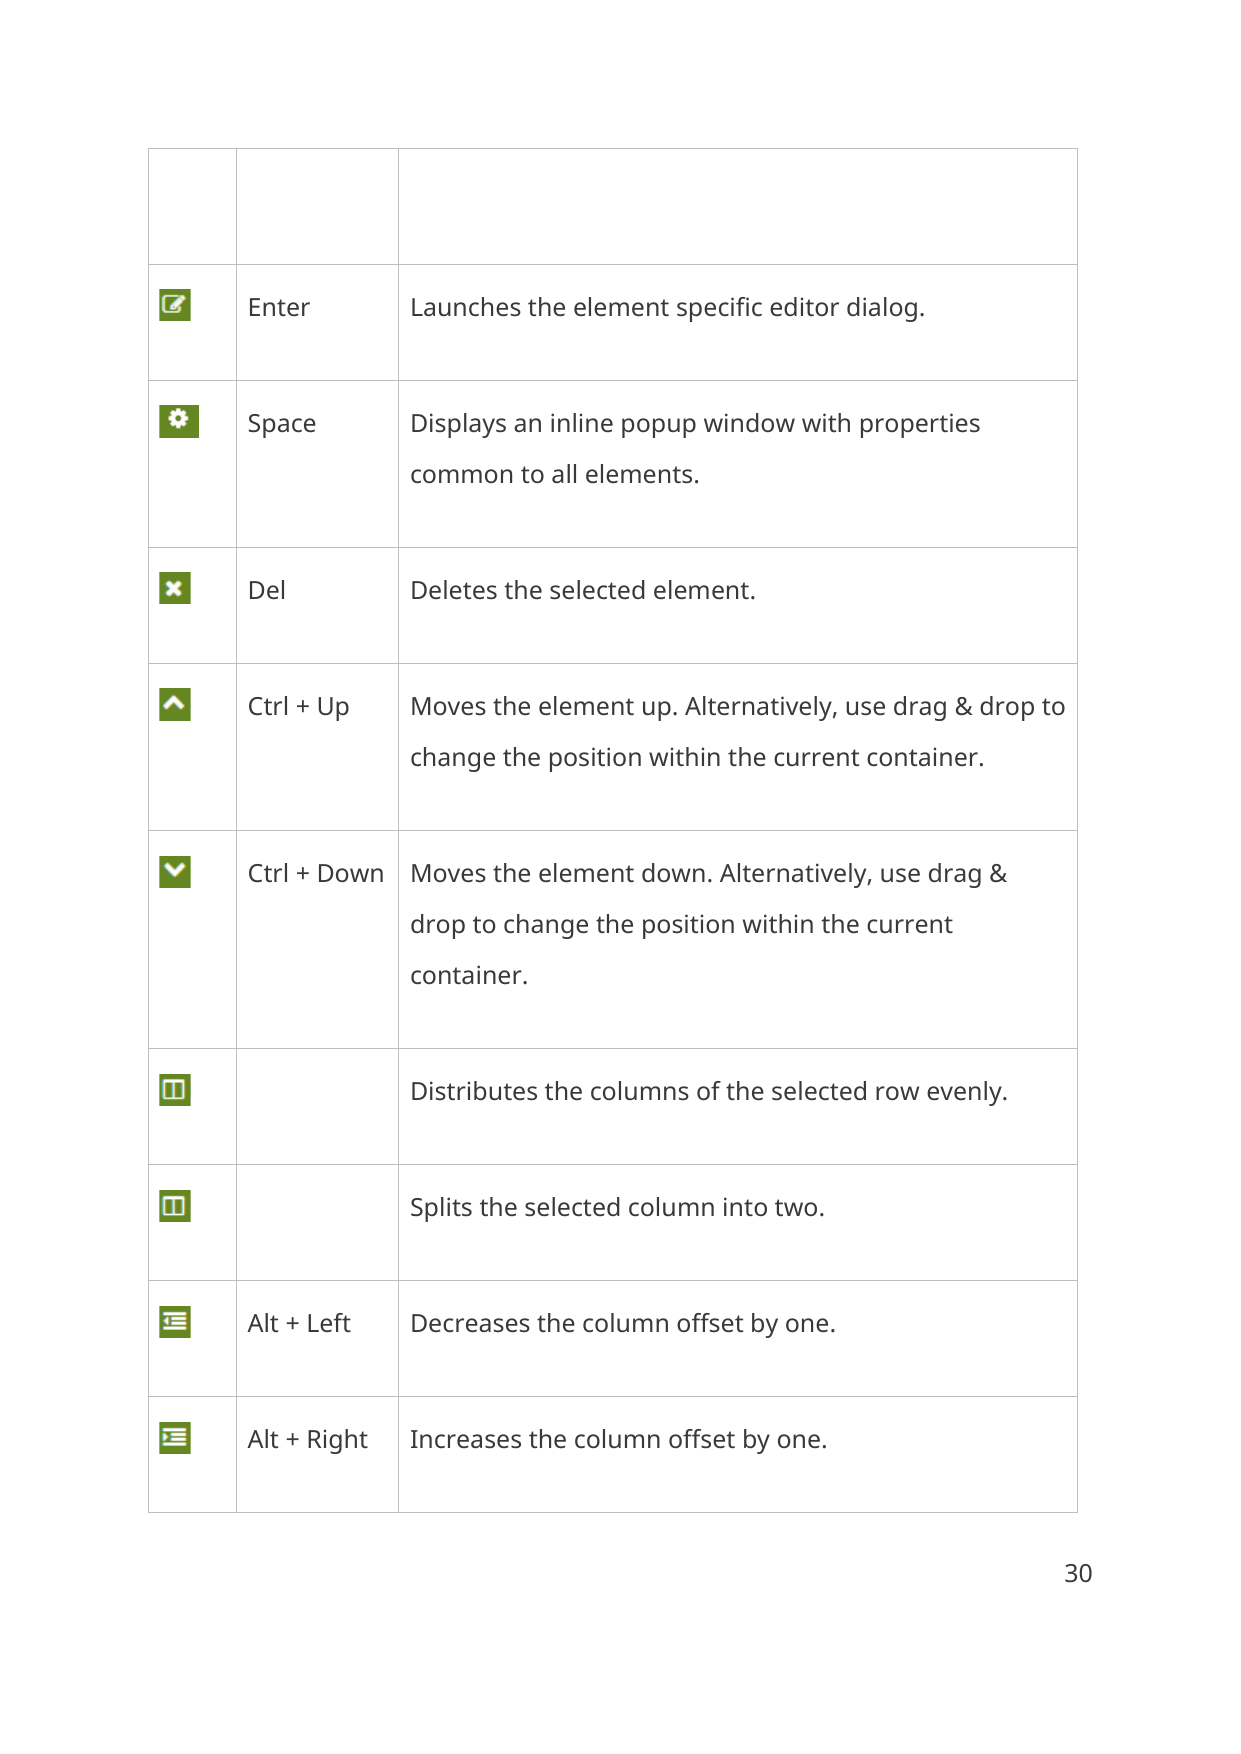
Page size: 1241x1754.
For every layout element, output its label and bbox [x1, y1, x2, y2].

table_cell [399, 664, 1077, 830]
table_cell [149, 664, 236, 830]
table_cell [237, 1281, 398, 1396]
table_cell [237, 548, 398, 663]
picture [159, 405, 199, 438]
picture [159, 1422, 191, 1454]
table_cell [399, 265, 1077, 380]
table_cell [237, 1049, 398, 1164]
picture [159, 1074, 191, 1106]
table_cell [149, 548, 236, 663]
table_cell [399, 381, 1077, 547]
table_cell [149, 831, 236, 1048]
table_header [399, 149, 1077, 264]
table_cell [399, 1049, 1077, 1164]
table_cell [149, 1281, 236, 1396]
picture [159, 688, 191, 721]
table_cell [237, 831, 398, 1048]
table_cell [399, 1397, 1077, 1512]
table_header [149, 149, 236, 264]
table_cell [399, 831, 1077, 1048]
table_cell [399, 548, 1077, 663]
picture [159, 572, 191, 604]
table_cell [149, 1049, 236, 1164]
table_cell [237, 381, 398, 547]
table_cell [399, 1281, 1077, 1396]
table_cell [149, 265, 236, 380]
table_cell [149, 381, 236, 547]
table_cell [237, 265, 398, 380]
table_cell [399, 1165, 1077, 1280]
picture [159, 289, 191, 321]
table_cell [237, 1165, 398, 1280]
picture [159, 856, 191, 888]
picture [159, 1306, 191, 1338]
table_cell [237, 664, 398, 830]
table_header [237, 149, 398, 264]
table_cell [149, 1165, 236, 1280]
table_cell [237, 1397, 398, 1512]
picture [159, 1190, 191, 1222]
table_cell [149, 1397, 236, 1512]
